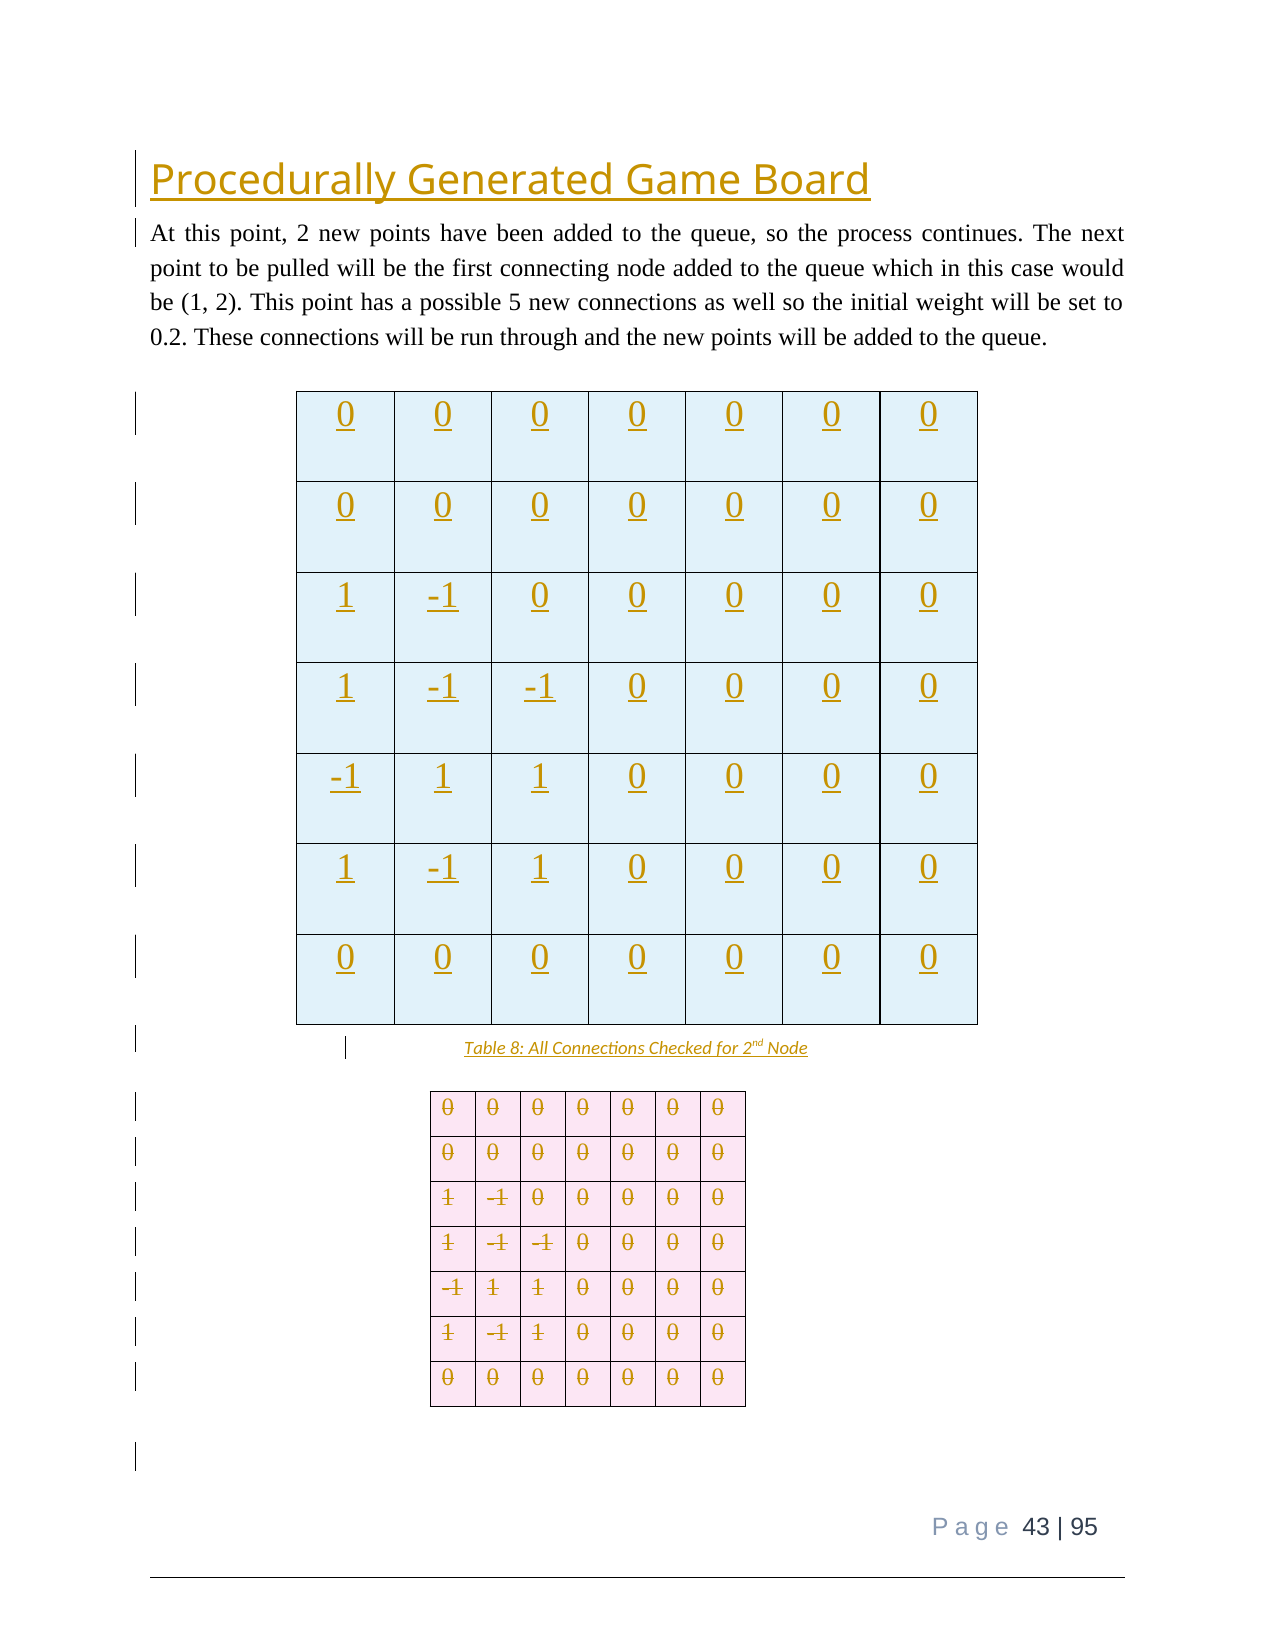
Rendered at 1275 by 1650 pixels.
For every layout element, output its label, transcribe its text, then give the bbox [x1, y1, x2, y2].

text At this point, 2 new points have been added to the queue, so the process continues. The next point to be pulled will be the first connecting node added to the queue which in this case would be (1, 2). This point has a possible 5 new connections as well so the initial weight will be set to 0.2. These connections will be run through and the new points will be added to the queue. [150, 218, 1125, 350]
